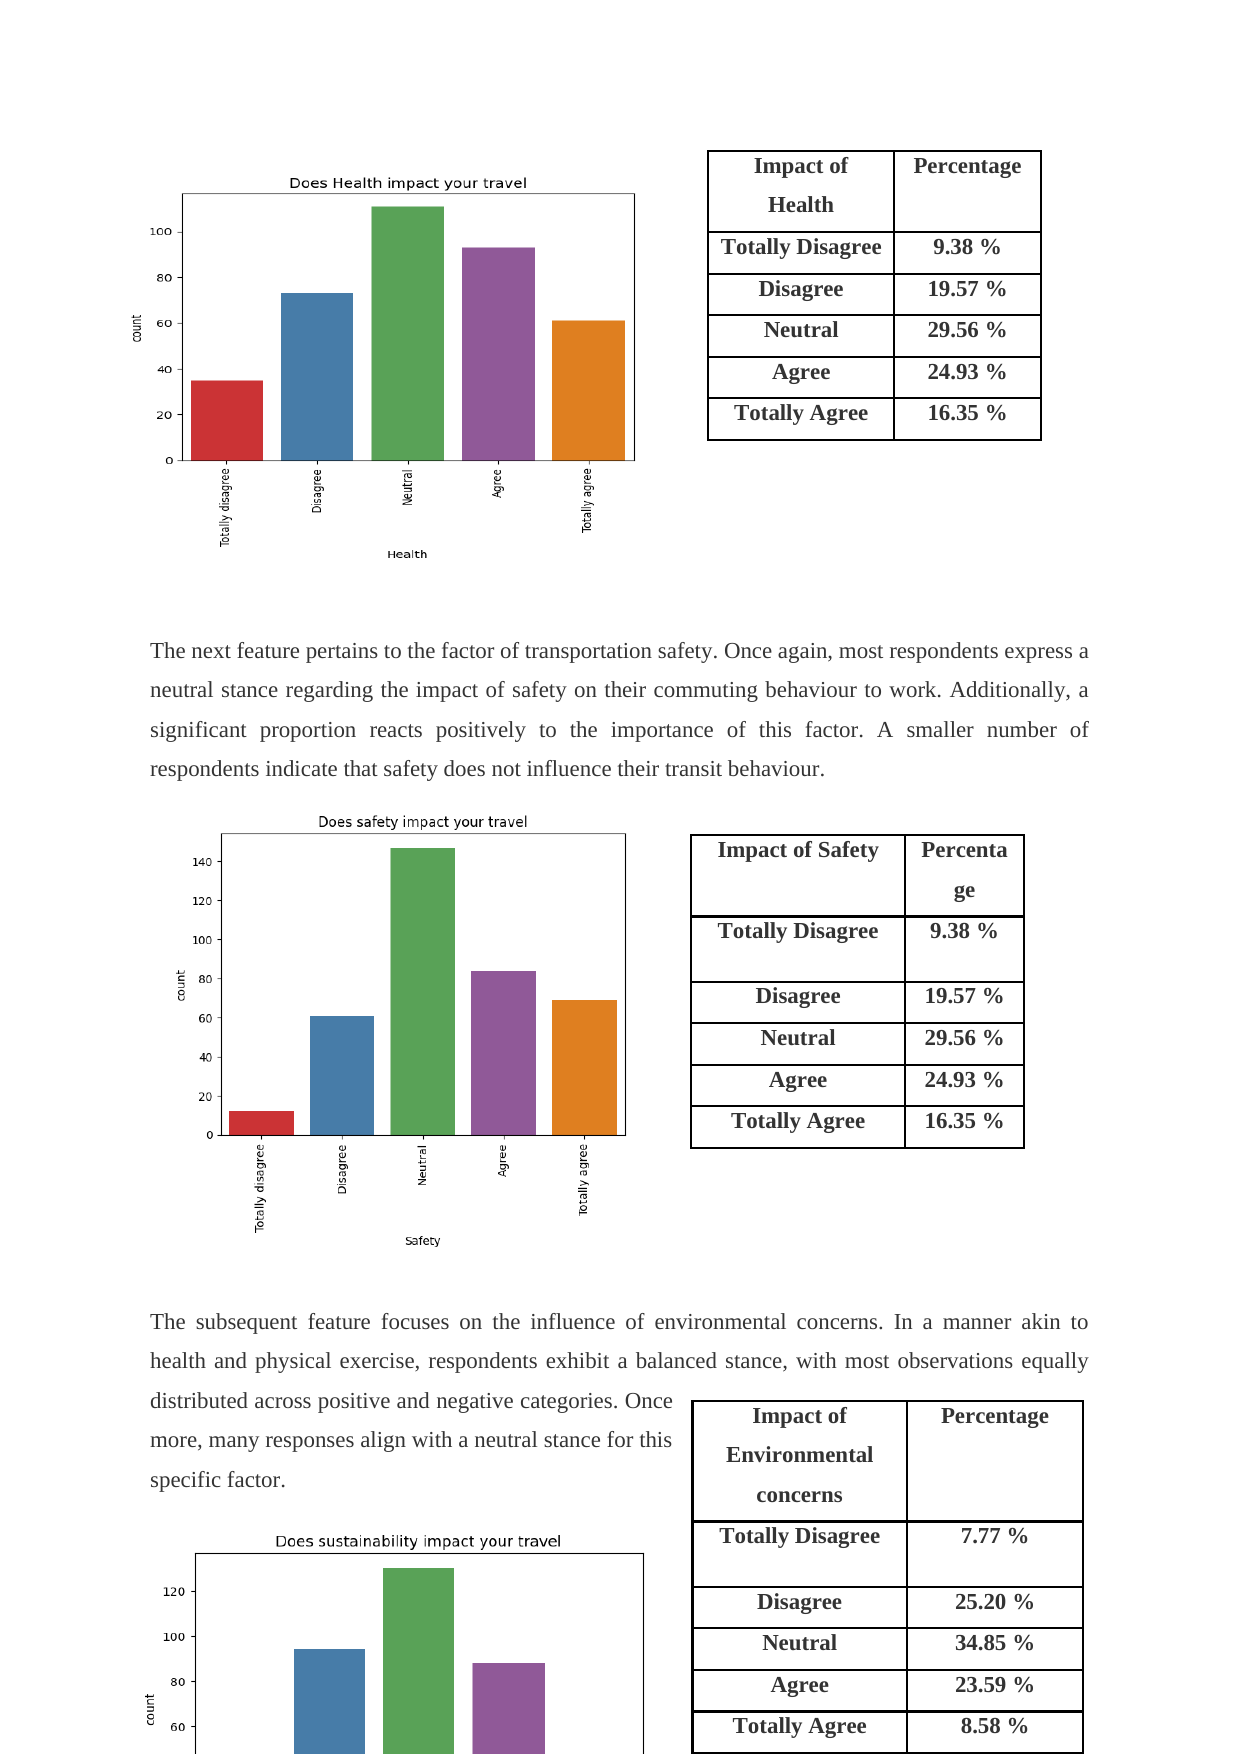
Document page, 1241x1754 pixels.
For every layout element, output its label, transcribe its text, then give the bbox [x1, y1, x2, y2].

table_cell Totally Agree [694, 1713, 906, 1752]
text The next feature pertains to the factor of transportation safety. Once again, most respondents express a neutral stance regarding the impact of safety on their commuting behaviour to work. Additionally, a significant proportion reacts positively to the importance of this factor. A smaller number of respondents indicate that safety does not influence their transit behaviour. [150, 637, 1090, 782]
text The subsequent feature focuses on the influence of environmental concerns. In a manner akin to health and physical exercise, respondents exhibit a balanced stance, with most observations equally distributed across positive and negative categories. Once more, many responses align with a neutral stance for this specific factor. [150, 1308, 1090, 1492]
table_cell Totally Disagree [694, 1523, 906, 1586]
table_cell 25.20 % [908, 1588, 1082, 1627]
table_cell Neutral [709, 316, 893, 356]
picture [136, 1526, 651, 1754]
table_cell 16.35 % [895, 399, 1040, 439]
table_cell 34.85 % [908, 1629, 1082, 1669]
table_header Impact of Environmental concerns [694, 1402, 906, 1520]
table_cell 9.38 % [906, 918, 1023, 981]
table_cell Totally Disagree [709, 233, 893, 273]
table_cell 16.35 % [906, 1107, 1023, 1147]
table_cell Neutral [692, 1024, 904, 1064]
table_cell 7.77 % [908, 1523, 1082, 1586]
picture [121, 171, 642, 567]
table_cell 19.57 % [895, 275, 1040, 314]
table_cell 9.38 % [895, 233, 1040, 273]
table_header Impact of Safety [692, 836, 904, 915]
table_cell Neutral [694, 1629, 906, 1669]
table_cell Totally Agree [709, 399, 893, 439]
table_cell 24.93 % [906, 1066, 1023, 1105]
table_cell 19.57 % [906, 983, 1023, 1022]
table_cell Agree [692, 1066, 904, 1105]
table_header Impact of Health [709, 152, 893, 231]
table_cell Disagree [709, 275, 893, 314]
table_header Percentage [906, 836, 1023, 915]
table_cell Agree [694, 1671, 906, 1710]
table_header Percentage [908, 1402, 1082, 1520]
picture [167, 807, 632, 1255]
table_cell 29.56 % [906, 1024, 1023, 1064]
table_header Percentage [895, 152, 1040, 231]
table_cell 23.59 % [908, 1671, 1082, 1710]
table_cell 24.93 % [895, 358, 1040, 397]
table_cell Agree [709, 358, 893, 397]
table_cell Disagree [692, 983, 904, 1022]
table_cell Totally Agree [692, 1107, 904, 1147]
table_cell Totally Disagree [692, 918, 904, 981]
table_cell 8.58 % [908, 1713, 1082, 1752]
table_cell 29.56 % [895, 316, 1040, 356]
table_cell Disagree [694, 1588, 906, 1627]
